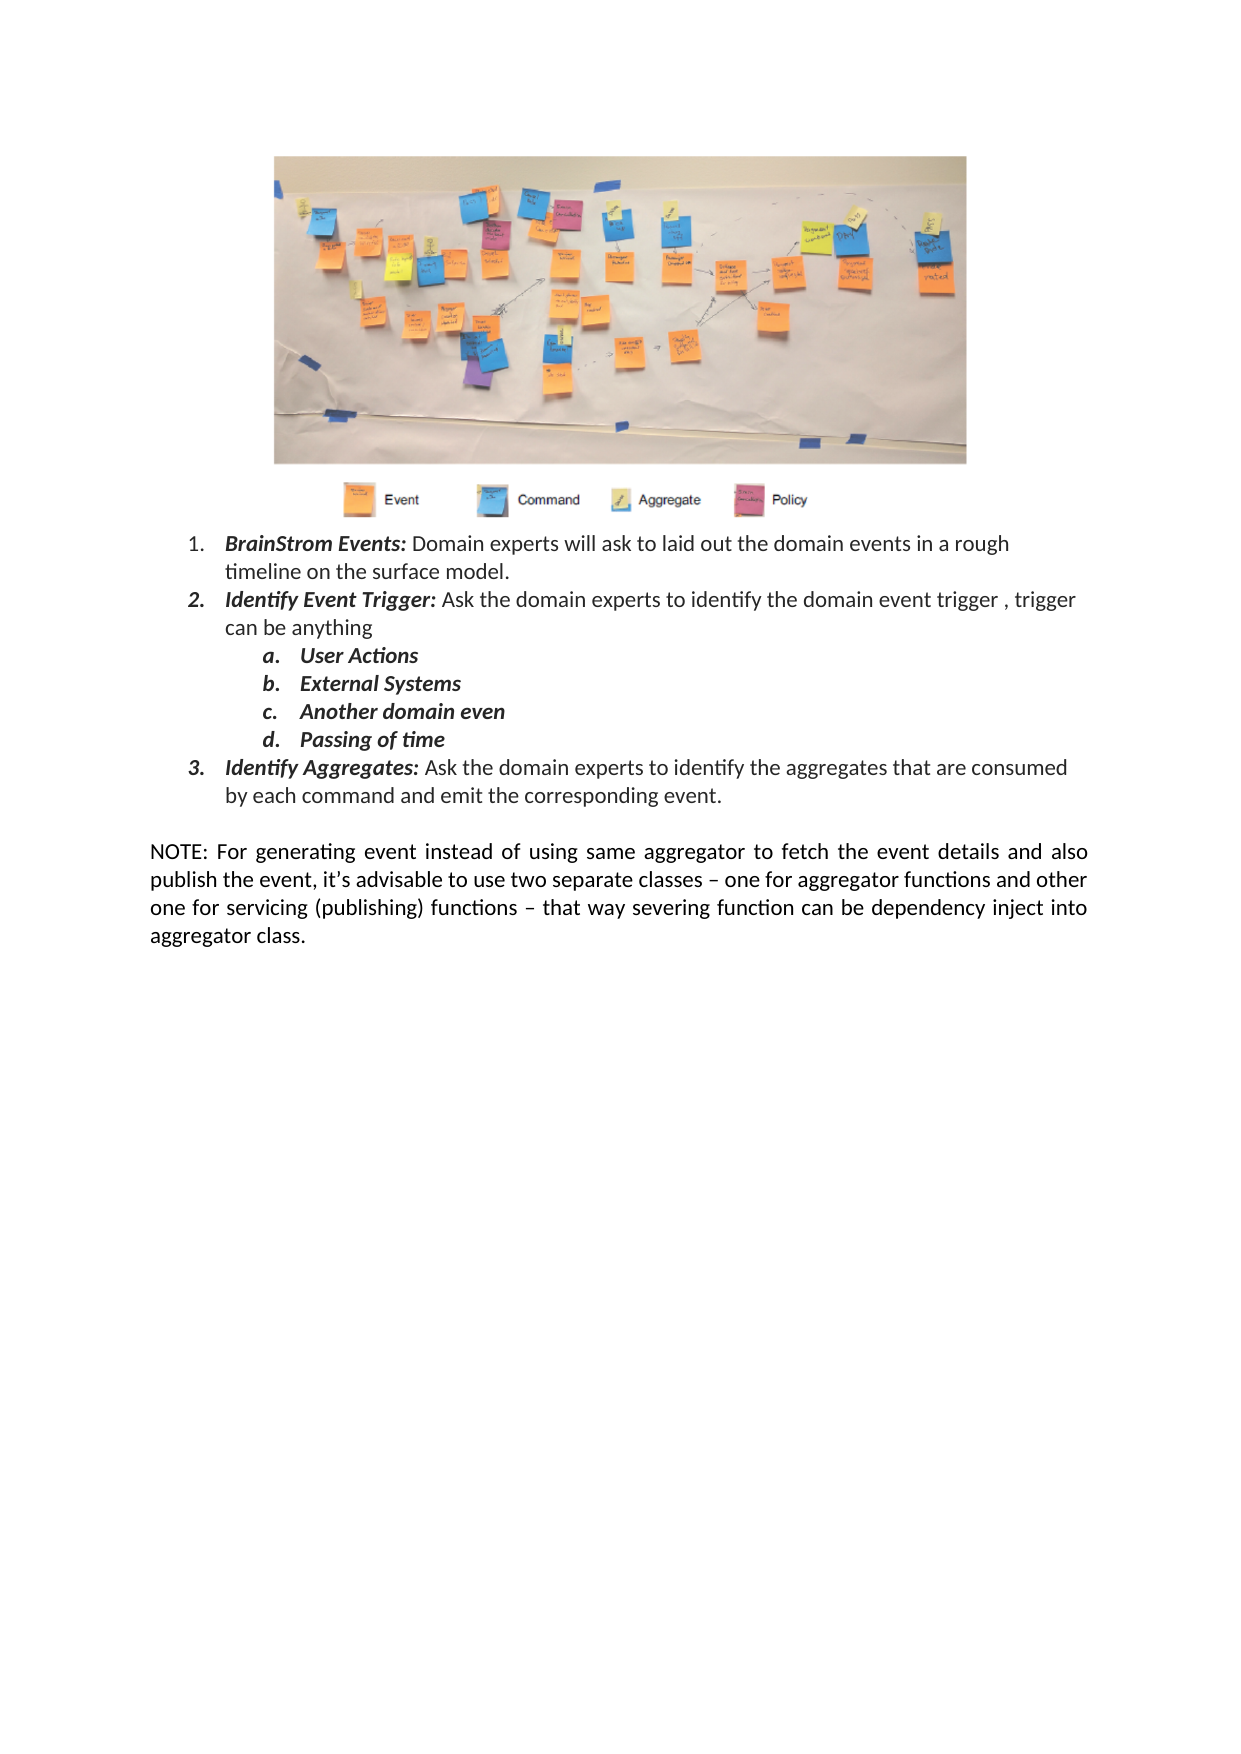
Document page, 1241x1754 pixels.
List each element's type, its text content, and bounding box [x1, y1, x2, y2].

list BrainStrom Events: Domain experts will ask to laid out the domain events in a rough timeline on the surface model. [187, 529, 1090, 585]
picture [269, 150, 972, 529]
list Passing of time [262, 725, 1090, 753]
list User Actions [262, 641, 1090, 669]
list Identify Event Trigger: Ask the domain experts to identify the domain event trigger , trigger can be anything [187, 585, 1090, 641]
list External Systems [262, 669, 1090, 697]
text NOTE: For generating event instead of using same aggregator to fetch the event details and also publish the event, it’s advisable to use two separate classes – one for aggregator functions and other one for servicing (publishing) functions – that way severing function can be dependency inject into aggregator class. [150, 837, 1090, 949]
list Identify Aggregates: Ask the domain experts to identify the aggregates that are consumed by each command and emit the corresponding event. [187, 753, 1090, 809]
list Another domain even [262, 697, 1090, 725]
